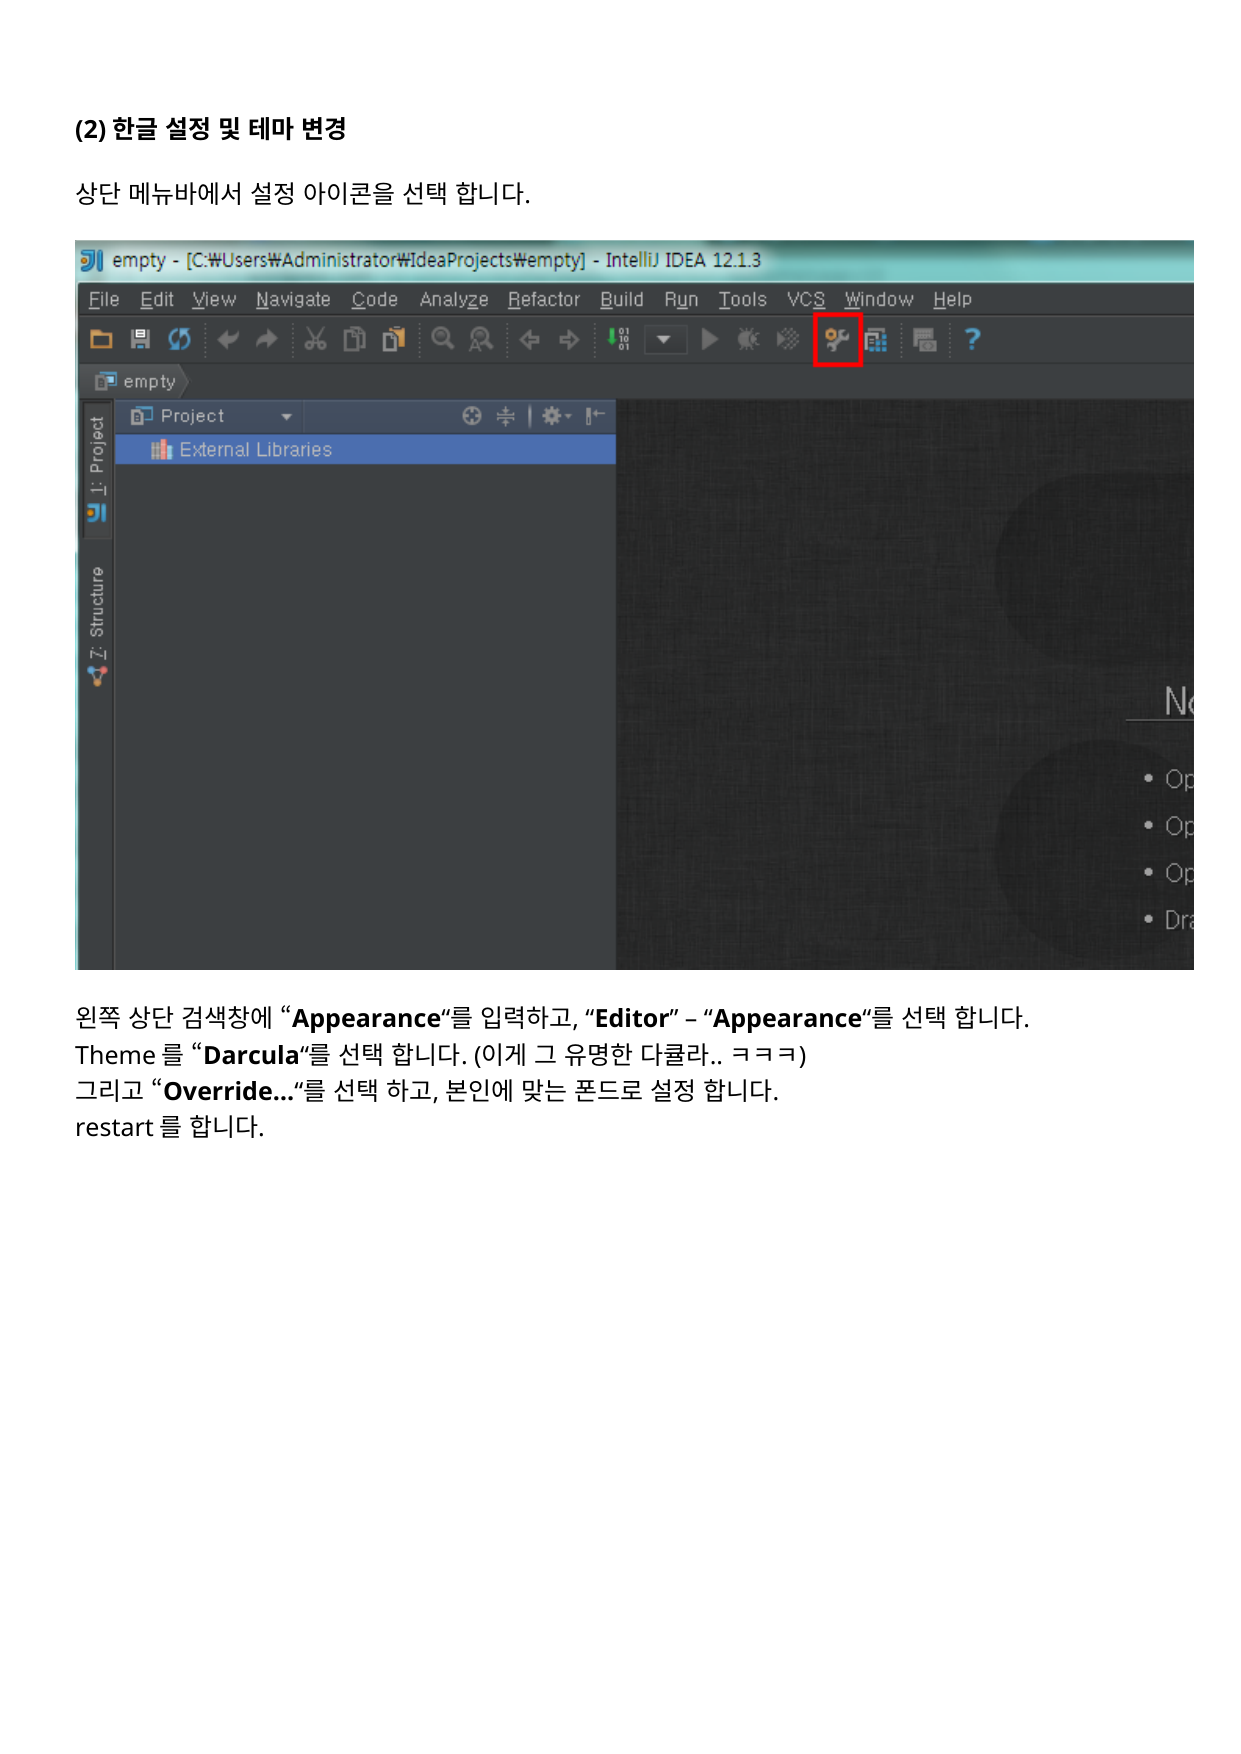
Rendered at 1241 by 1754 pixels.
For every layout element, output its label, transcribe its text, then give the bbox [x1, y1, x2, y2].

text 왼쪽 상단 검색창에 “Appearance“를 입력하고, “Editor” – “Appearance“를 선택 합니다. Theme를 “Darcula“를 선택 합니다. (이게 그 유명한 다큘라.. ㅋㅋㅋ) 그리고 “Override…“를 선택 하고, 본인에 맞는 폰드로 설정 합니다. restart를 합니다. [75, 999, 1165, 1144]
text (2) 한글 설정 및 테마 변경 [75, 75, 1165, 145]
text 상단 메뉴바에서 설정 아이콘을 선택 합니다. [75, 174, 1165, 211]
picture [75, 240, 1194, 970]
